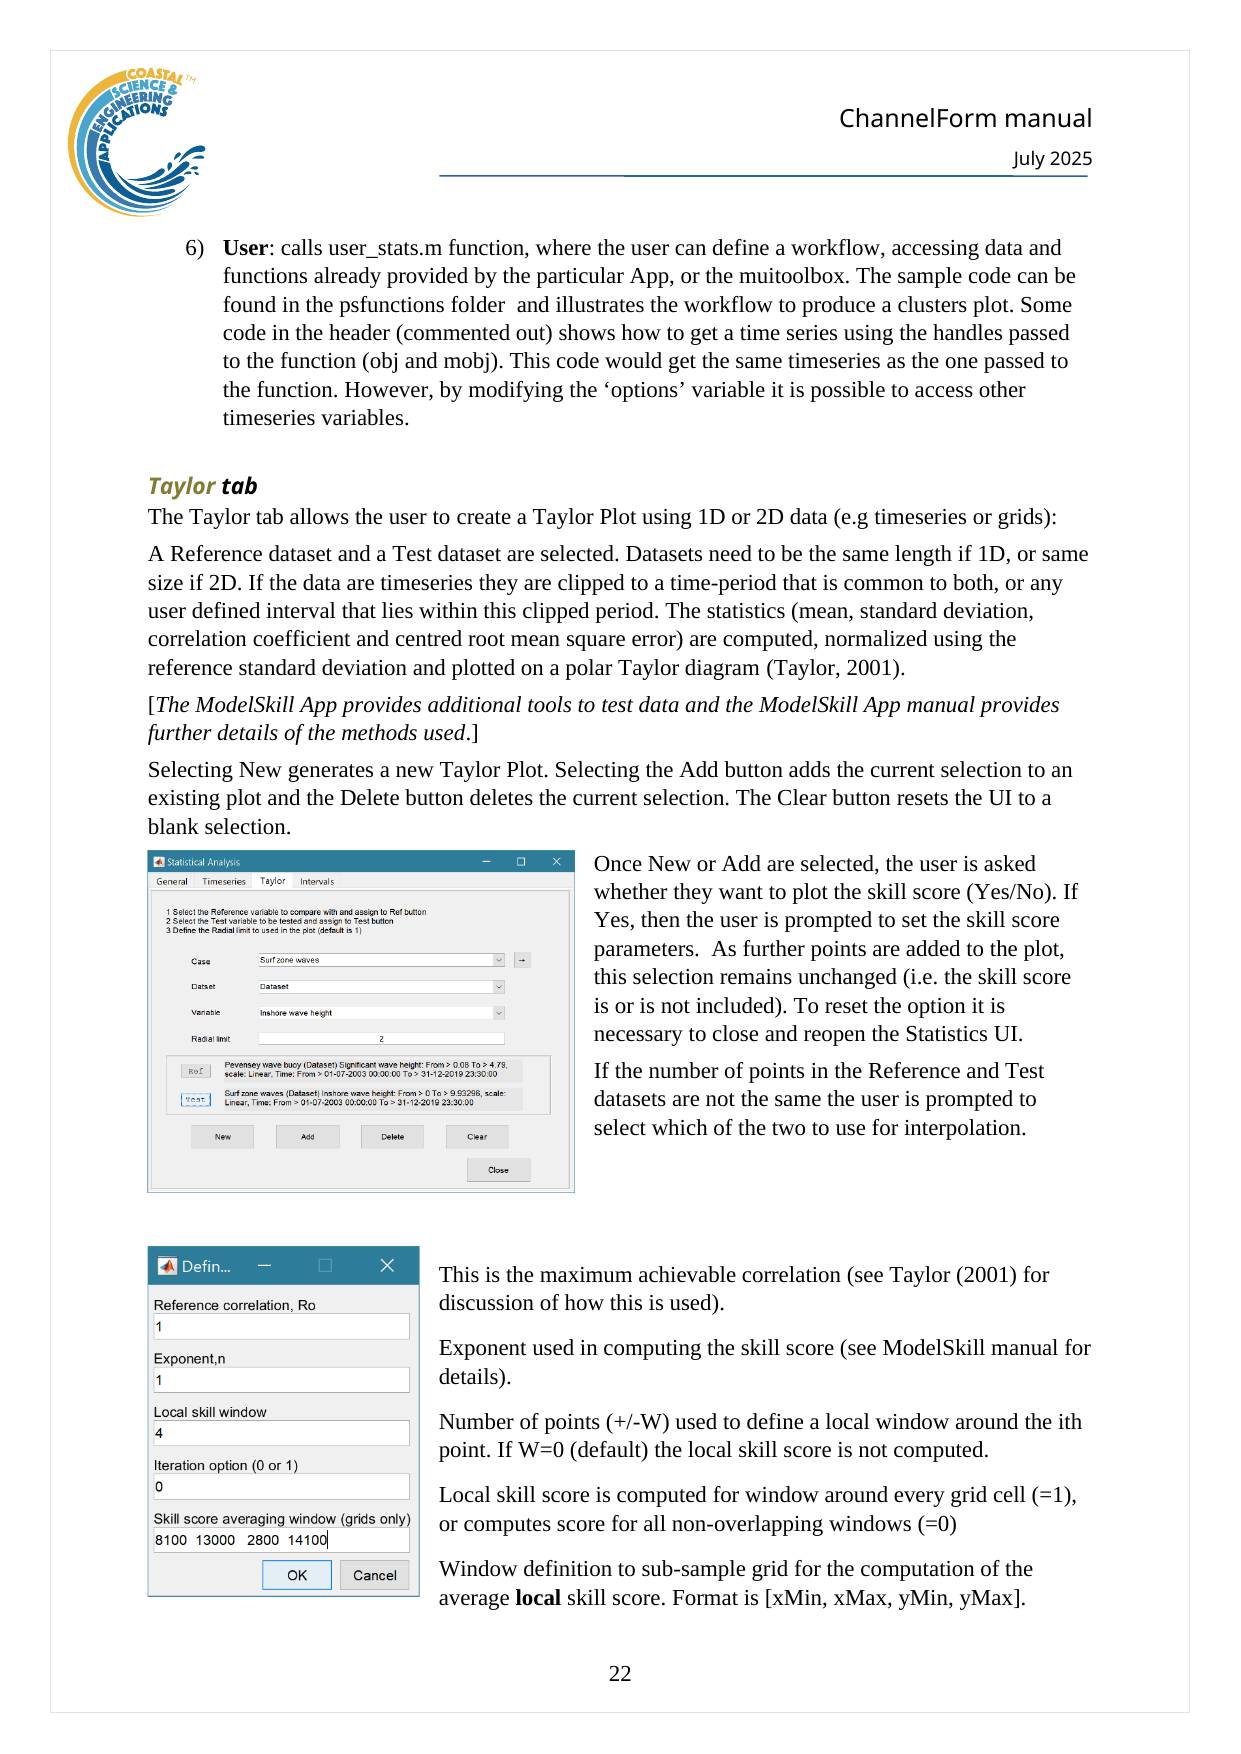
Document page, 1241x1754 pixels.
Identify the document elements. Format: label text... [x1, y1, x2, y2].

text The Taylor tab allows the user to create a Taylor Plot using 1D or 2D data (e.g timeseries or grids): [148, 503, 1093, 530]
text Window definition to sub-sample grid for the computation of the average local skill score. Format is [xMin, xMax, yMin, yMax]. [148, 1555, 1093, 1610]
list User: calls user_stats.m function, where the user can define a workflow, accessing data and functions already provided by the particular App, or the muitoolbox. The sample code can be found in the psfunctions folder and illustrates the workflow to produce a clusters plot. Some code in the header (commented out) shows how to get a time series using the handles passed to the function (obj and mobj). This code would get the same timeseries as the one passed to the function. However, by modifying the ‘options’ variable it is possible to access other timeseries variables. [185, 234, 1093, 431]
text This is the maximum achievable correlation (see Taylor (2001) for discussion of how this is used). [420, 1261, 1093, 1316]
text If the number of points in the Reference and Test datasets are not the same the user is prompted to select which of the two to use for interpolation. [575, 1057, 1093, 1140]
text Number of points (+/-W) used to define a local window around the ith point. If W=0 (default) the local skill score is not computed. [420, 1408, 1093, 1463]
text Taylor tab [148, 470, 1093, 501]
text Once New or Add are selected, the user is asked whether they want to plot the skill score (Yes/No). If Yes, then the user is prompted to set the skill score parameters. As further points are added to the plot, this selection remains unchanged (i.e. the skill score is or is not included). To reset the option it is necessary to close and reopen the Statistics UI. [148, 849, 1093, 1047]
text Local skill score is computed for window around every grid cell (=1), or computes score for all non-overlapping windows (=0) [420, 1482, 1093, 1536]
picture [147, 1246, 420, 1597]
text Selecting New generates a new Taylor Plot. Selecting the Add button adds the current selection to an existing plot and the Delete button deletes the current selection. The Clear button resets the UI to a blank selection. [148, 756, 1093, 839]
text A Reference dataset and a Test dataset are selected. Datasets need to be the same length if 1D, or same size if 2D. If the data are timeseries they are clipped to a time-period that is common to both, or any user defined interval that lies within this clipped period. The statistics (mean, standard deviation, correlation coefficient and centred root mean square error) are computed, normalized using the reference standard deviation and plotted on a polar Taylor diagram (Taylor, 2001). [148, 540, 1093, 680]
picture [147, 850, 575, 1193]
text [The ModelSkill App provides additional tools to test data and the ModelSkill App manual provides further details of the methods used.] [148, 691, 1093, 746]
text Exponent used in computing the skill score (see ModelSkill manual for details). [420, 1334, 1093, 1389]
